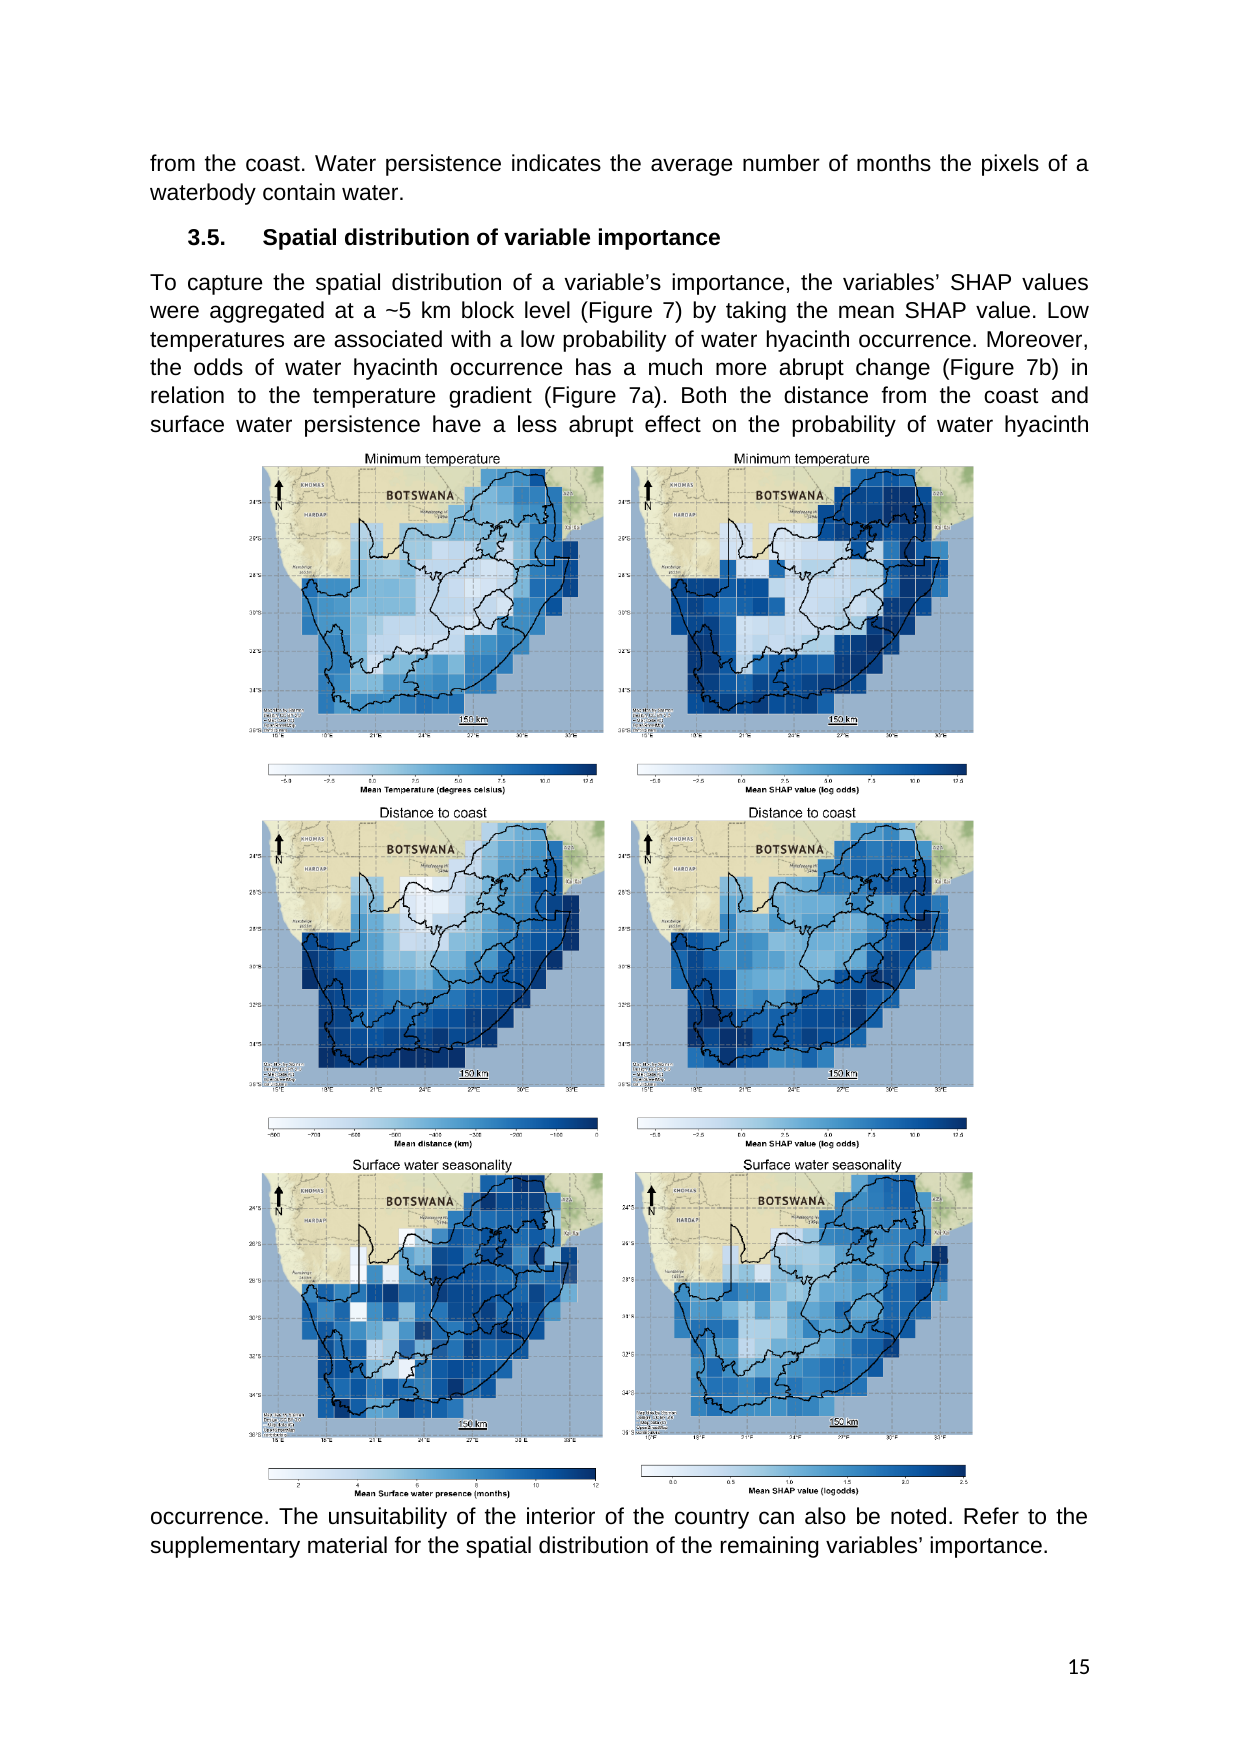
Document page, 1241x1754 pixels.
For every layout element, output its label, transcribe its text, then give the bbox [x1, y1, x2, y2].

picture [614, 449, 977, 798]
picture [614, 803, 977, 1152]
list Spatial distribution of variable importance [187, 223, 1090, 250]
picture [618, 1155, 976, 1499]
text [150, 150, 1090, 205]
picture [245, 803, 608, 1152]
picture [245, 449, 607, 798]
picture [245, 1155, 606, 1502]
